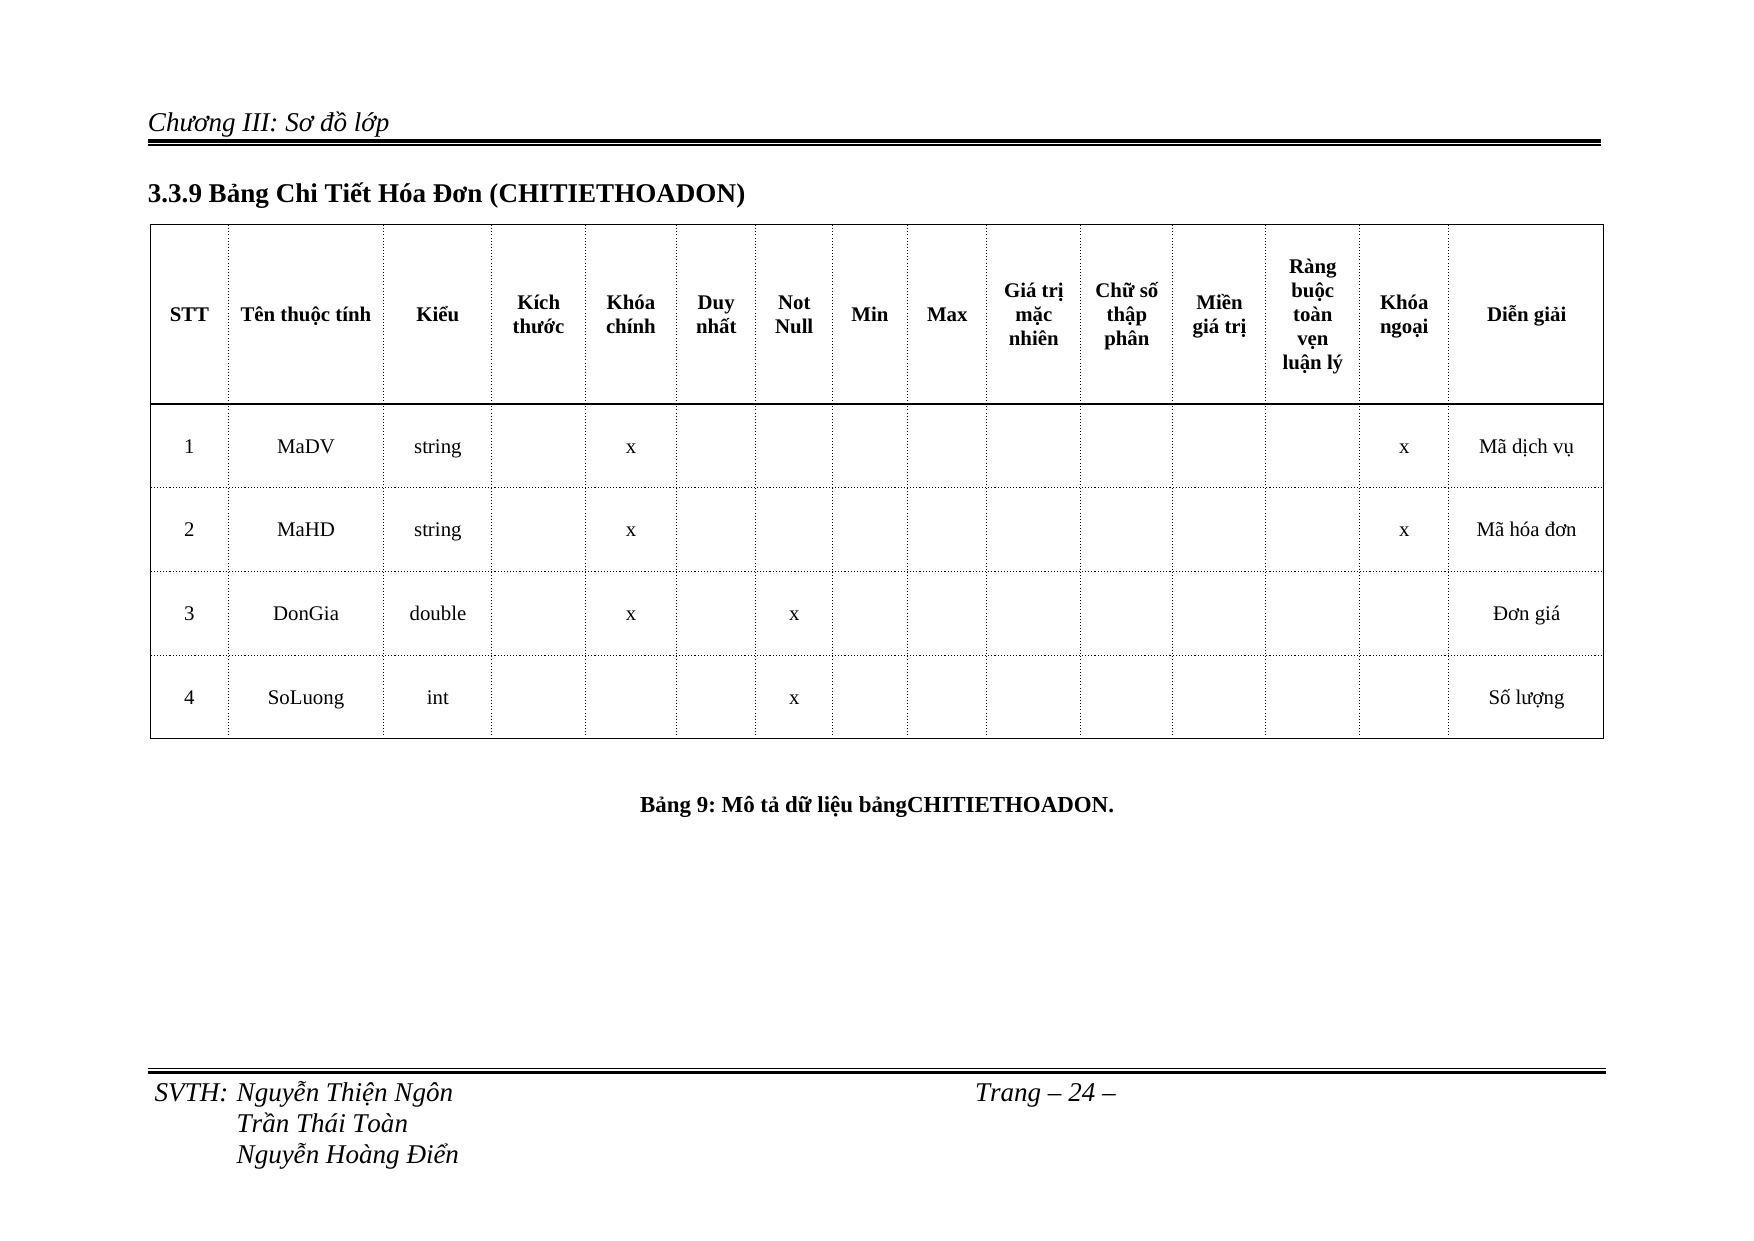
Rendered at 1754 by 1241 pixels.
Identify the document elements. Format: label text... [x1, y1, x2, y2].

table_cell string [384, 487, 492, 571]
table_cell [1173, 487, 1266, 571]
table_cell [676, 655, 756, 738]
table_cell x [585, 571, 676, 654]
table_cell [676, 405, 756, 487]
table_cell [987, 571, 1081, 654]
table_cell [492, 405, 585, 487]
table_cell x [1359, 405, 1449, 487]
table_cell Mã dịch vụ [1449, 405, 1603, 487]
table_header STT [151, 225, 228, 403]
table_cell double [384, 571, 492, 654]
table_cell Đơn giá [1449, 571, 1603, 654]
table_cell [585, 655, 676, 738]
table_cell [492, 487, 585, 571]
table_cell [1081, 405, 1173, 487]
table_cell MaHD [228, 487, 383, 571]
table_cell x [1359, 487, 1449, 571]
text Bảng 9: Mô tả dữ liệu bảngCHITIETHOADON. [148, 791, 1606, 817]
table_cell [907, 487, 987, 571]
table_header Max [907, 225, 987, 403]
table_header Duy nhất [676, 225, 756, 403]
table_cell [832, 487, 907, 571]
table_cell [832, 655, 907, 738]
table_cell [907, 571, 987, 654]
table_cell Mã hóa đơn [1449, 487, 1603, 571]
table_cell [1266, 487, 1359, 571]
table_cell [492, 655, 585, 738]
table_cell [1266, 571, 1359, 654]
table_cell [1173, 655, 1266, 738]
table_header Khóa chính [585, 225, 676, 403]
table_header Giá trị mặc nhiên [987, 225, 1081, 403]
table_cell SoLuong [228, 655, 383, 738]
table_cell x [585, 487, 676, 571]
table_cell MaDV [228, 405, 383, 487]
table_cell [1081, 487, 1173, 571]
table_header Miền giá trị [1173, 225, 1266, 403]
text 3.3.9 Bảng Chi Tiết Hóa Đơn (CHITIETHOADON) [148, 177, 1606, 208]
table_cell [1173, 571, 1266, 654]
table_cell [676, 571, 756, 654]
table_cell 4 [151, 655, 228, 738]
table_cell [1266, 655, 1359, 738]
table_header Tên thuộc tính [228, 225, 383, 403]
table_header Min [832, 225, 907, 403]
table_cell [1173, 405, 1266, 487]
table_cell [987, 655, 1081, 738]
table_cell [987, 487, 1081, 571]
table_cell x [756, 571, 832, 654]
table_header Diễn giải [1449, 225, 1603, 403]
table_cell x [756, 655, 832, 738]
table_cell [907, 655, 987, 738]
table_cell 2 [151, 487, 228, 571]
table_header Khóa ngoại [1359, 225, 1449, 403]
table_cell 3 [151, 571, 228, 654]
table_header Kiểu [384, 225, 492, 403]
table_cell DonGia [228, 571, 383, 654]
table_cell [756, 405, 832, 487]
table_header Ràng buộc toàn vẹn luận lý [1266, 225, 1359, 403]
table_header Chữ số thập phân [1081, 225, 1173, 403]
table_header Kích thước [492, 225, 585, 403]
table_cell [492, 571, 585, 654]
table_cell [756, 487, 832, 571]
table_cell [832, 571, 907, 654]
table_cell 1 [151, 405, 228, 487]
table_cell Số lượng [1449, 655, 1603, 738]
table_header Not Null [756, 225, 832, 403]
table_cell [1359, 655, 1449, 738]
table_cell x [585, 405, 676, 487]
table_cell string [384, 405, 492, 487]
table_cell [907, 405, 987, 487]
table_cell [1266, 405, 1359, 487]
table_cell int [384, 655, 492, 738]
table_cell [1081, 655, 1173, 738]
table_cell [676, 487, 756, 571]
table_cell [987, 405, 1081, 487]
table_cell [1359, 571, 1449, 654]
table_cell [832, 405, 907, 487]
table_cell [1081, 571, 1173, 654]
